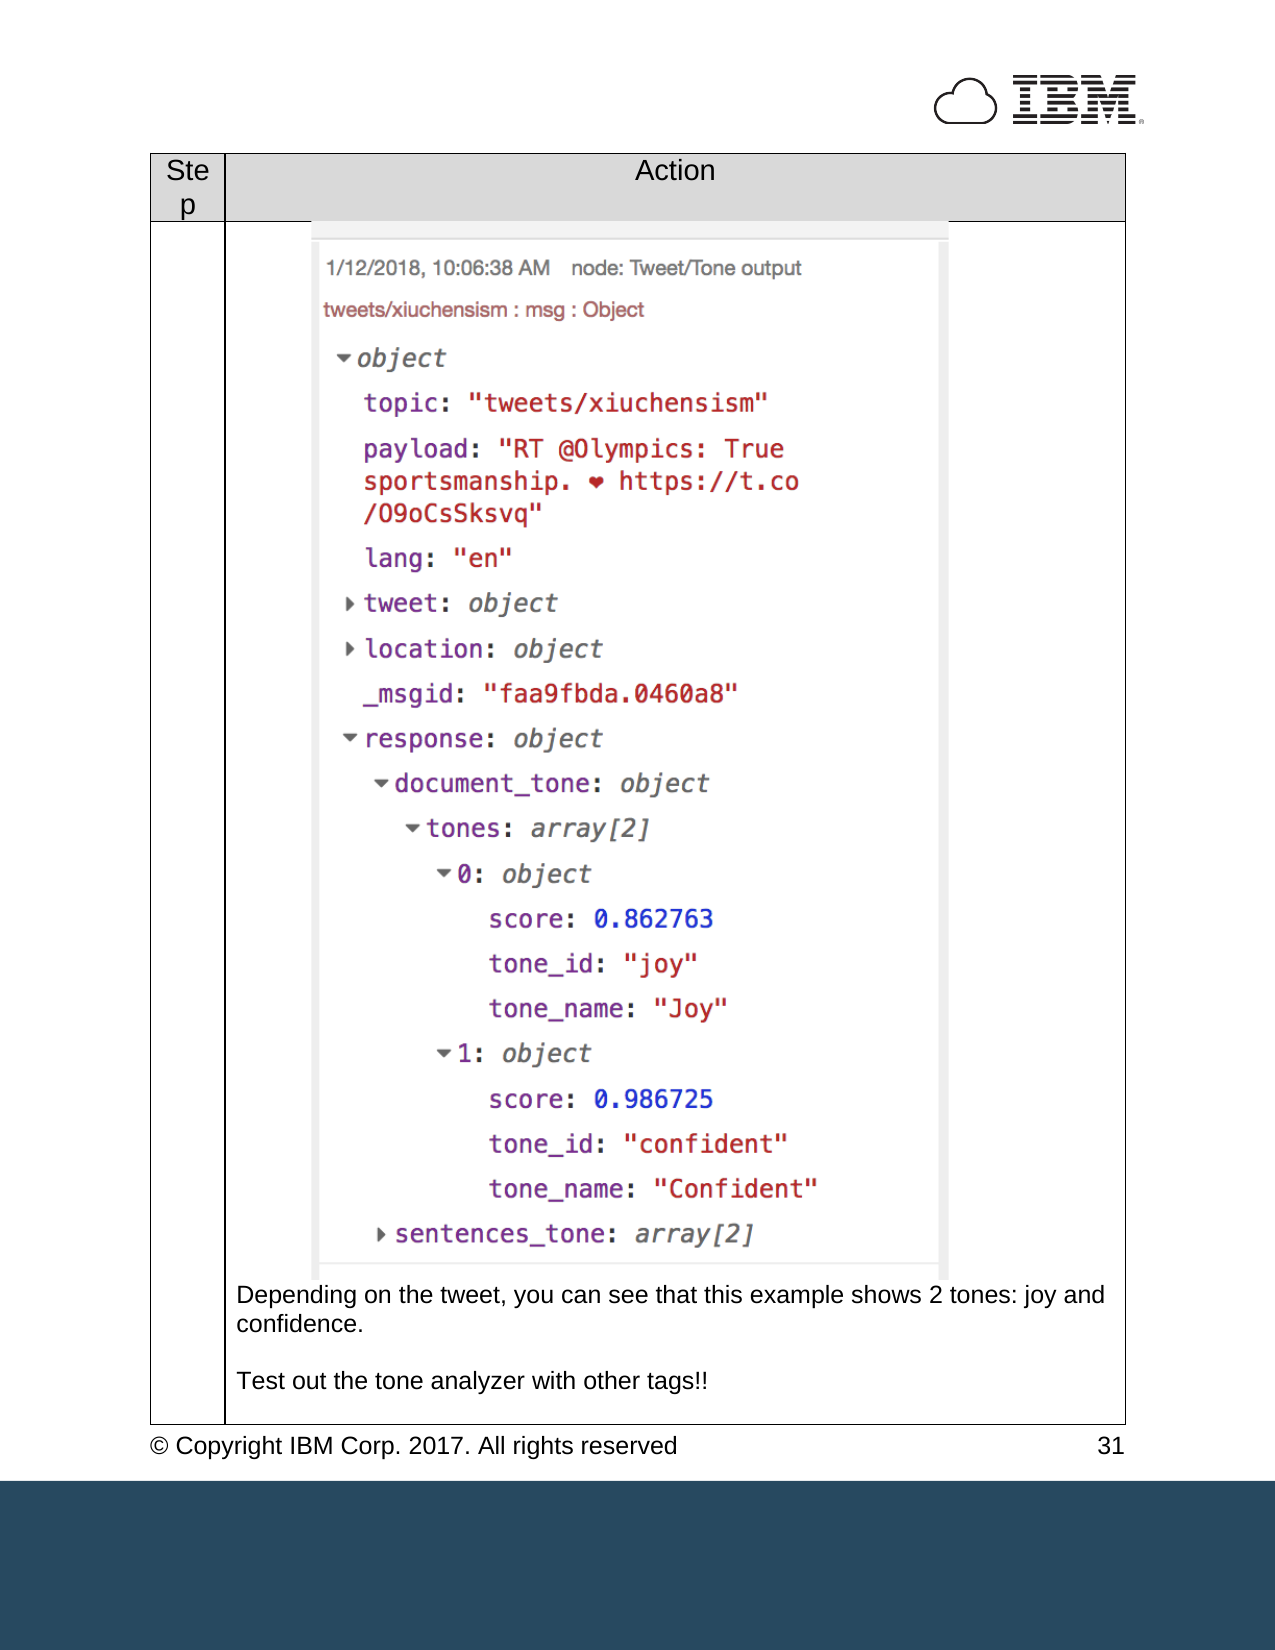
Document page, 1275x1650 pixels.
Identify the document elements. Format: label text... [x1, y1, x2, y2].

picture [1013, 75, 1144, 124]
table_header Step [151, 154, 224, 221]
table_header Action [226, 154, 1125, 221]
picture [932, 76, 1000, 124]
table_cell Create a Node-RED Flow Return to the Catalog. This time in the search bar, type in “Node-Red”. Node-Red Starter falls under the boilerplates section of the catalog. Node-RED Starter provides a flow editor to make it easy to wire devices together, APIS, and online services using the wide range of node available in the palette. The boilerplate provided offers a quick start to application development. Click on “Node-RED Starter”. Fill in the required categories (once you type in an app name, it automatically becomes the host name as well). Click “Create”. The app will take a few minutes to start, as indicated by the icon next to the apps name. Click “Connections”. Before we can add service to the flow, we need to make sure they are connected. Click “Create Connection”. A list of all your running application that can be connected will appear. Hover over Tone Analyzer and click “Connect”. If a message pops up that asks you to restage app, click “Restage”. Click “Visit App URL”. The Node-Red editor will give you a few options, make your selections and click “Next” through them. (Example: fill in name and password for security, select “node-red-dashboard”, finish the install) Click “Finish”. Click on “Go to your Node-RED flow editor”. When you open the flow, you can see on the left all the nodes available in the palette that can contribute to a flow. From the nodes on the left, drag and drop these 4 nodes into the workspace: timestamp, twitter (as an input), tone analyzer, and debug Double click on twitter to input your twitter credentials. The tag is the hashtag that the service will scrape for from Twitter. Click “Done”. Open a new tab and return to Tone Analyzer from IBM Cloud Click “Connections”. Click “Create Connection”. Select your Cloud Foundry application (Node.js generated from Node-Red) and click “Connect”. Your application will now show up as a connected application Return to Node-RED flow Double click on the Tone Analyzer node Click on “Port Labels”, and copy “version=2016-05-19” into Inputs Click “Done”. Double click on the debug node. Change the output to “complete msg object”. Connect the nodes by clicking on the dots and drag it to the input/output of the other. Click “Deploy” in the top right corner. To view the output, click the debug tab, found right under the deploy button. Tweets will begin to filter in based on the tag indicated in the twitter node. These tweets are coming in live, so as the tag is mentioned, the tweet will filter into the debug section. To view the tweet and tone, click on one of the tweets and follow the arrow flow shown in the example below. Depending on the tweet, you can see that this example shows 2 tones: joy and confidence. Test out the tone analyzer with other tags!! [226, 222, 1125, 1424]
table_cell 6 [151, 222, 224, 1424]
picture [311, 221, 949, 1280]
